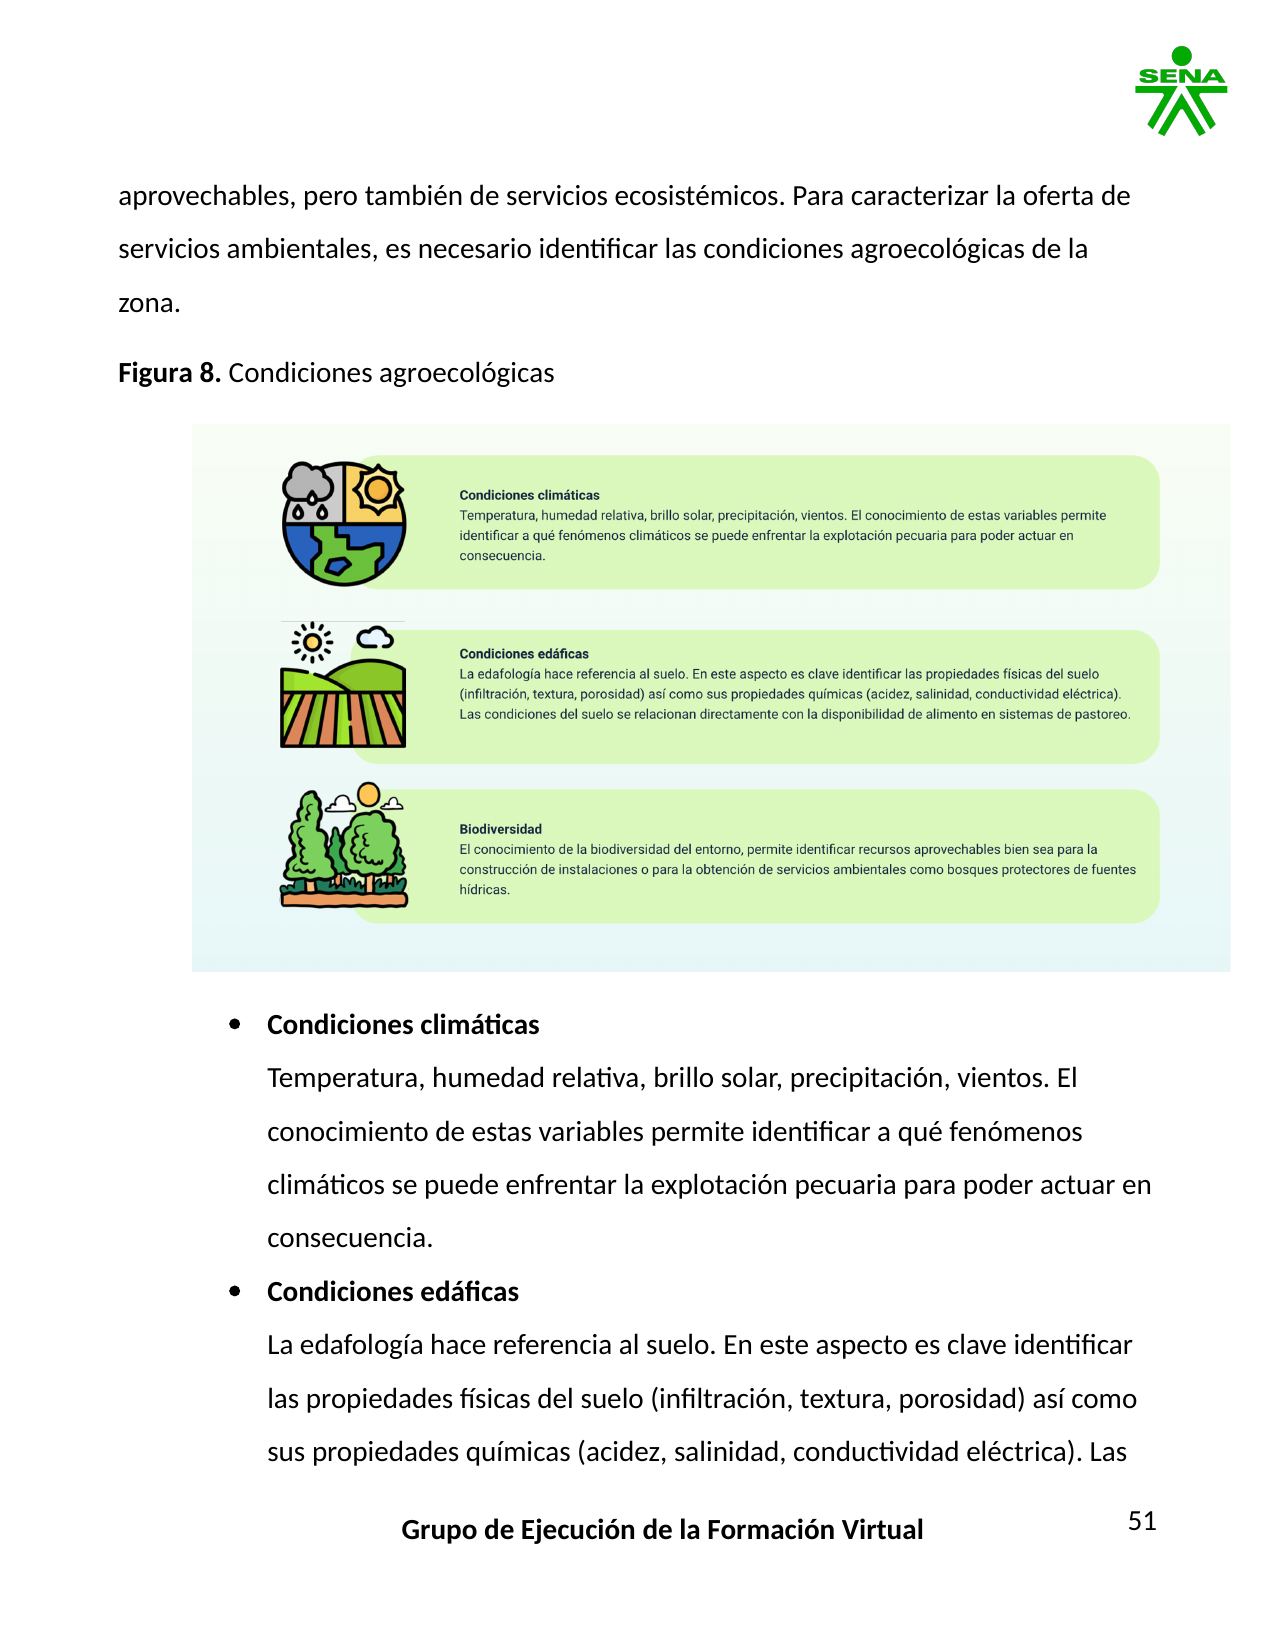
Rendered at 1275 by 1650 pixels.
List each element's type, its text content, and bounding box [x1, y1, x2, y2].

picture [192, 424, 1231, 972]
list Condiciones climáticas [229, 1006, 1157, 1041]
picture [1135, 46, 1228, 136]
list Temperatura, humedad relativa, brillo solar, precipitación, vientos. El conocimiento de estas variables permite identificar a qué fenómenos climáticos se puede enfrentar la explotación pecuaria para poder actuar en consecuencia. [267, 1059, 1157, 1255]
text Figura 8. Condiciones agroecológicas [118, 354, 1157, 390]
list Condiciones edáficas [229, 1273, 1157, 1308]
